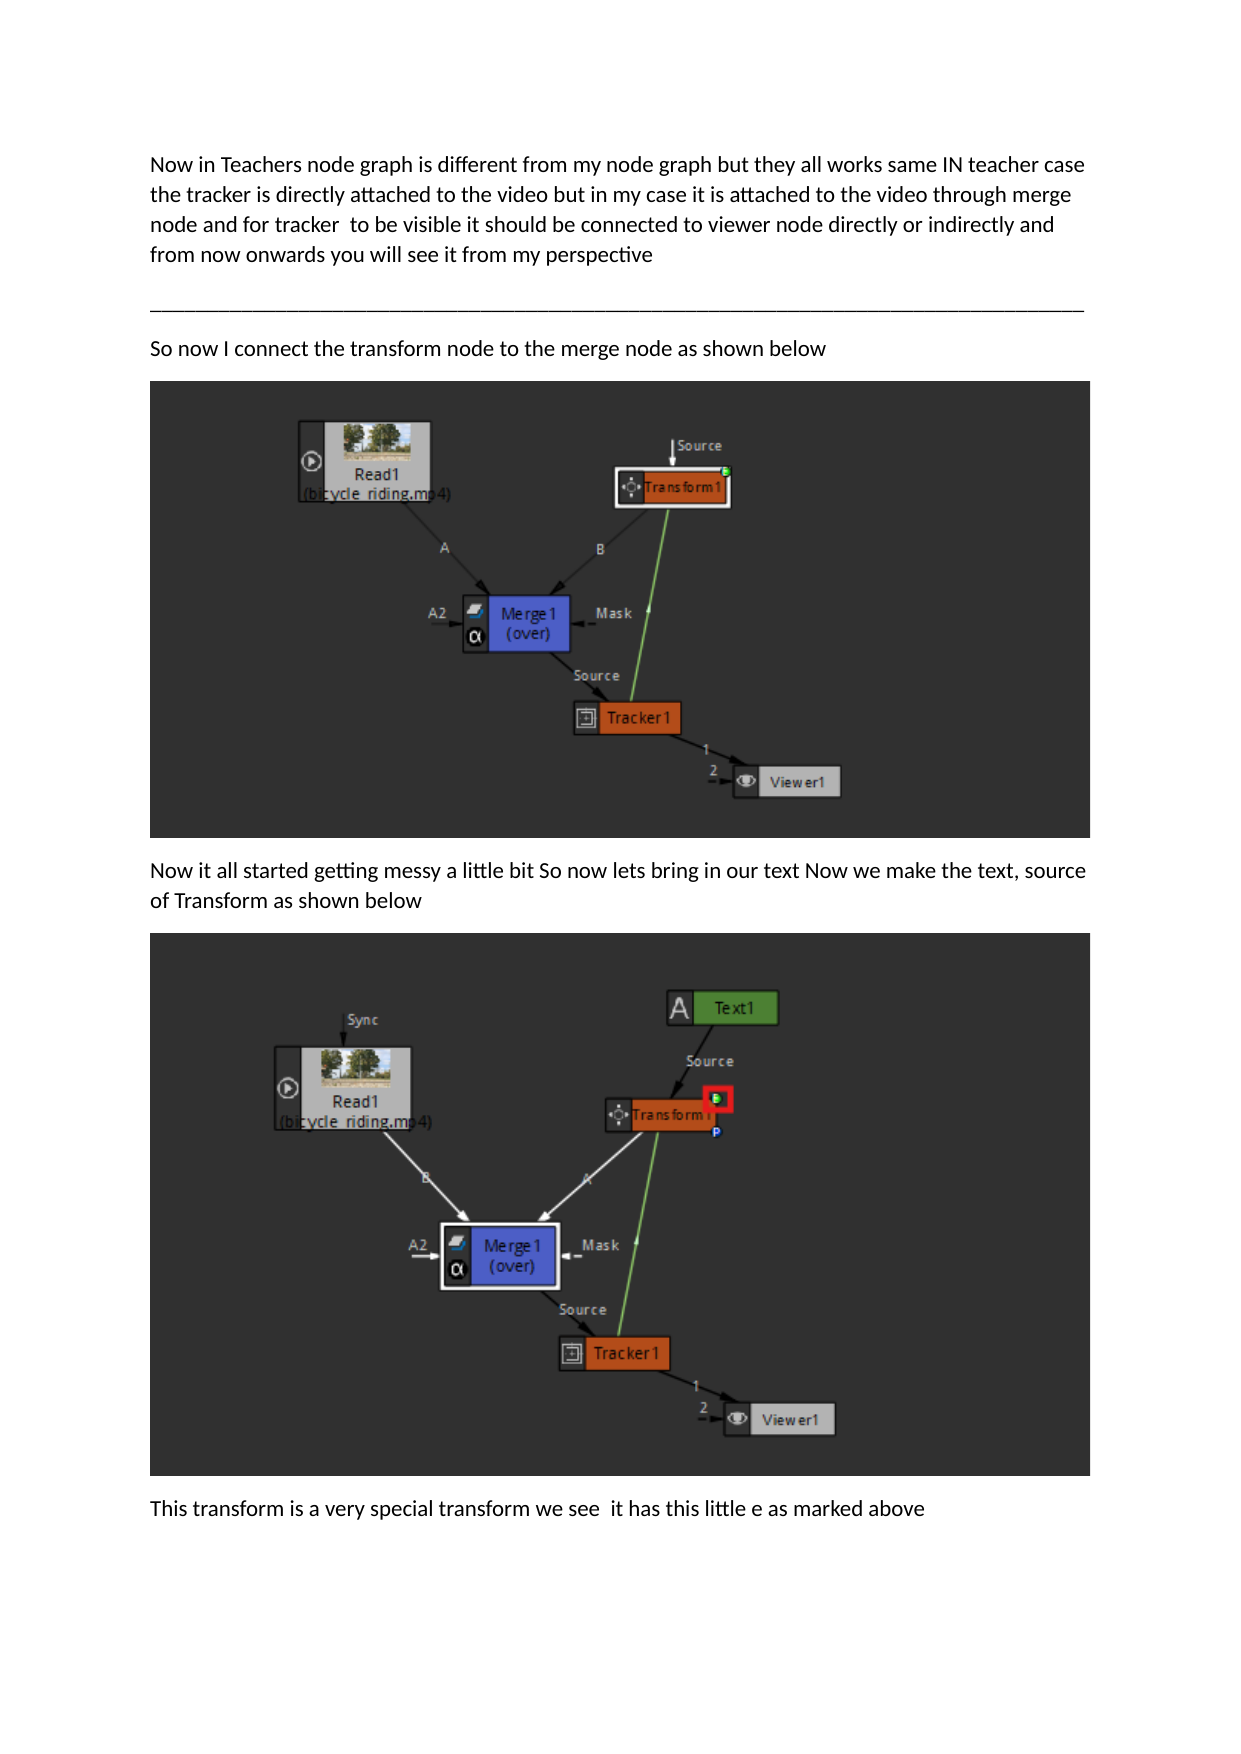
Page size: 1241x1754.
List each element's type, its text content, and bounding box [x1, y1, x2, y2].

text This transform is a very special transform we see it has this little e as marked above [150, 1494, 1090, 1522]
text __________________________________________________________________________________ [150, 287, 1090, 316]
picture [150, 933, 1091, 1476]
text Now it all started getting messy a little bit So now lets bring in our text Now we make the text, source of Transform as shown below [150, 856, 1090, 914]
picture [150, 381, 1091, 838]
text So now I connect the transform node to the merge node as shown below [150, 334, 1090, 362]
text Now in Teachers node graph is different from my node graph but they all works same IN teacher case the tracker is directly attached to the video but in my case it is attached to the video through merge node and for tracker to be visible it should be connected to viewer node directly or indirectly and from now onwards you will see it from my perspective [150, 150, 1090, 269]
